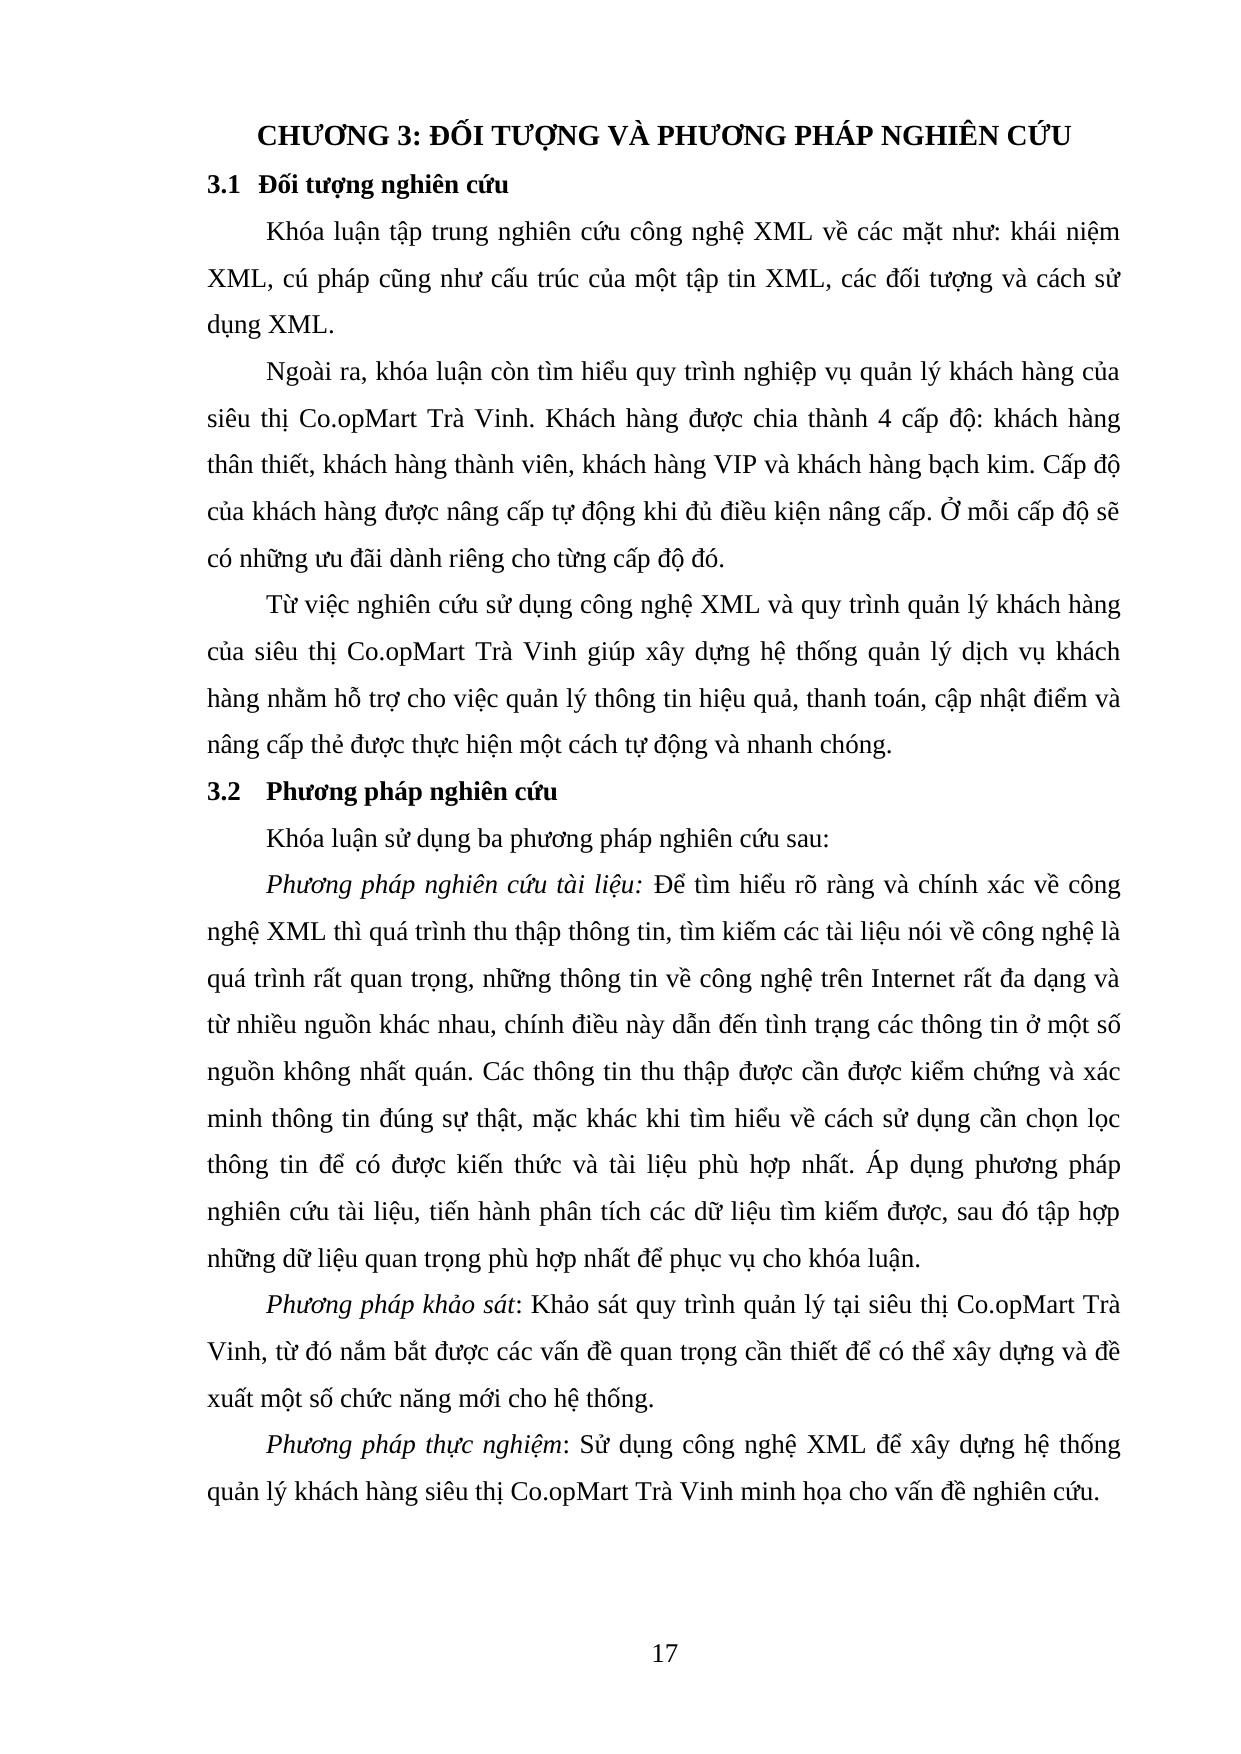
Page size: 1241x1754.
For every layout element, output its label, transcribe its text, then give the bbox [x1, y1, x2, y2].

text Khóa luận sử dụng ba phương pháp nghiên cứu sau: [207, 822, 1122, 853]
subtitle CHƯƠNG 3: ĐỐI TƯỢNG VÀ PHƯƠNG PHÁP NGHIÊN CỨU [207, 118, 1122, 152]
subtitle Phương pháp nghiên cứu [207, 775, 1122, 806]
text Khóa luận tập trung nghiên cứu công nghệ XML về các mặt như: khái niệm XML, cú pháp cũng như cấu trúc của một tập tin XML, các đối tượng và cách sử dụng XML. [207, 215, 1122, 339]
text Phương pháp thực nghiệm: Sử dụng công nghệ XML để xây dựng hệ thống quản lý khách hàng siêu thị Co.opMart Trà Vinh minh họa cho vấn đề nghiên cứu. [207, 1428, 1122, 1506]
subtitle Đối tượng nghiên cứu [207, 168, 1122, 199]
text Ngoài ra, khóa luận còn tìm hiểu quy trình nghiệp vụ quản lý khách hàng của siêu thị Co.opMart Trà Vinh. Khách hàng được chia thành 4 cấp độ: khách hàng thân thiết, khách hàng thành viên, khách hàng VIP và khách hàng bạch kim. Cấp độ của khách hàng được nâng cấp tự động khi đủ điều kiện nâng cấp. Ở mỗi cấp độ sẽ có những ưu đãi dành riêng cho từng cấp độ đó. [207, 355, 1122, 573]
text Từ việc nghiên cứu sử dụng công nghệ XML và quy trình quản lý khách hàng của siêu thị Co.opMart Trà Vinh giúp xây dựng hệ thống quản lý dịch vụ khách hàng nhằm hỗ trợ cho việc quản lý thông tin hiệu quả, thanh toán, cập nhật điểm và nâng cấp thẻ được thực hiện một cách tự động và nhanh chóng. [207, 588, 1122, 759]
text Phương pháp nghiên cứu tài liệu: Để tìm hiểu rõ ràng và chính xác về công nghệ XML thì quá trình thu thập thông tin, tìm kiếm các tài liệu nói về công nghệ là quá trình rất quan trọng, những thông tin về công nghệ trên Internet rất đa dạng và từ nhiều nguồn khác nhau, chính điều này dẫn đến tình trạng các thông tin ở một số nguồn không nhất quán. Các thông tin thu thập được cần được kiểm chứng và xác minh thông tin đúng sự thật, mặc khác khi tìm hiểu về cách sử dụng cần chọn lọc thông tin để có được kiến thức và tài liệu phù hợp nhất. Áp dụng phương pháp nghiên cứu tài liệu, tiến hành phân tích các dữ liệu tìm kiếm được, sau đó tập hợp những dữ liệu quan trọng phù hợp nhất để phục vụ cho khóa luận. [207, 868, 1122, 1273]
text Phương pháp khảo sát: Khảo sát quy trình quản lý tại siêu thị Co.opMart Trà Vinh, từ đó nắm bắt được các vấn đề quan trọng cần thiết để có thể xây dựng và đề xuất một số chức năng mới cho hệ thống. [207, 1288, 1122, 1413]
